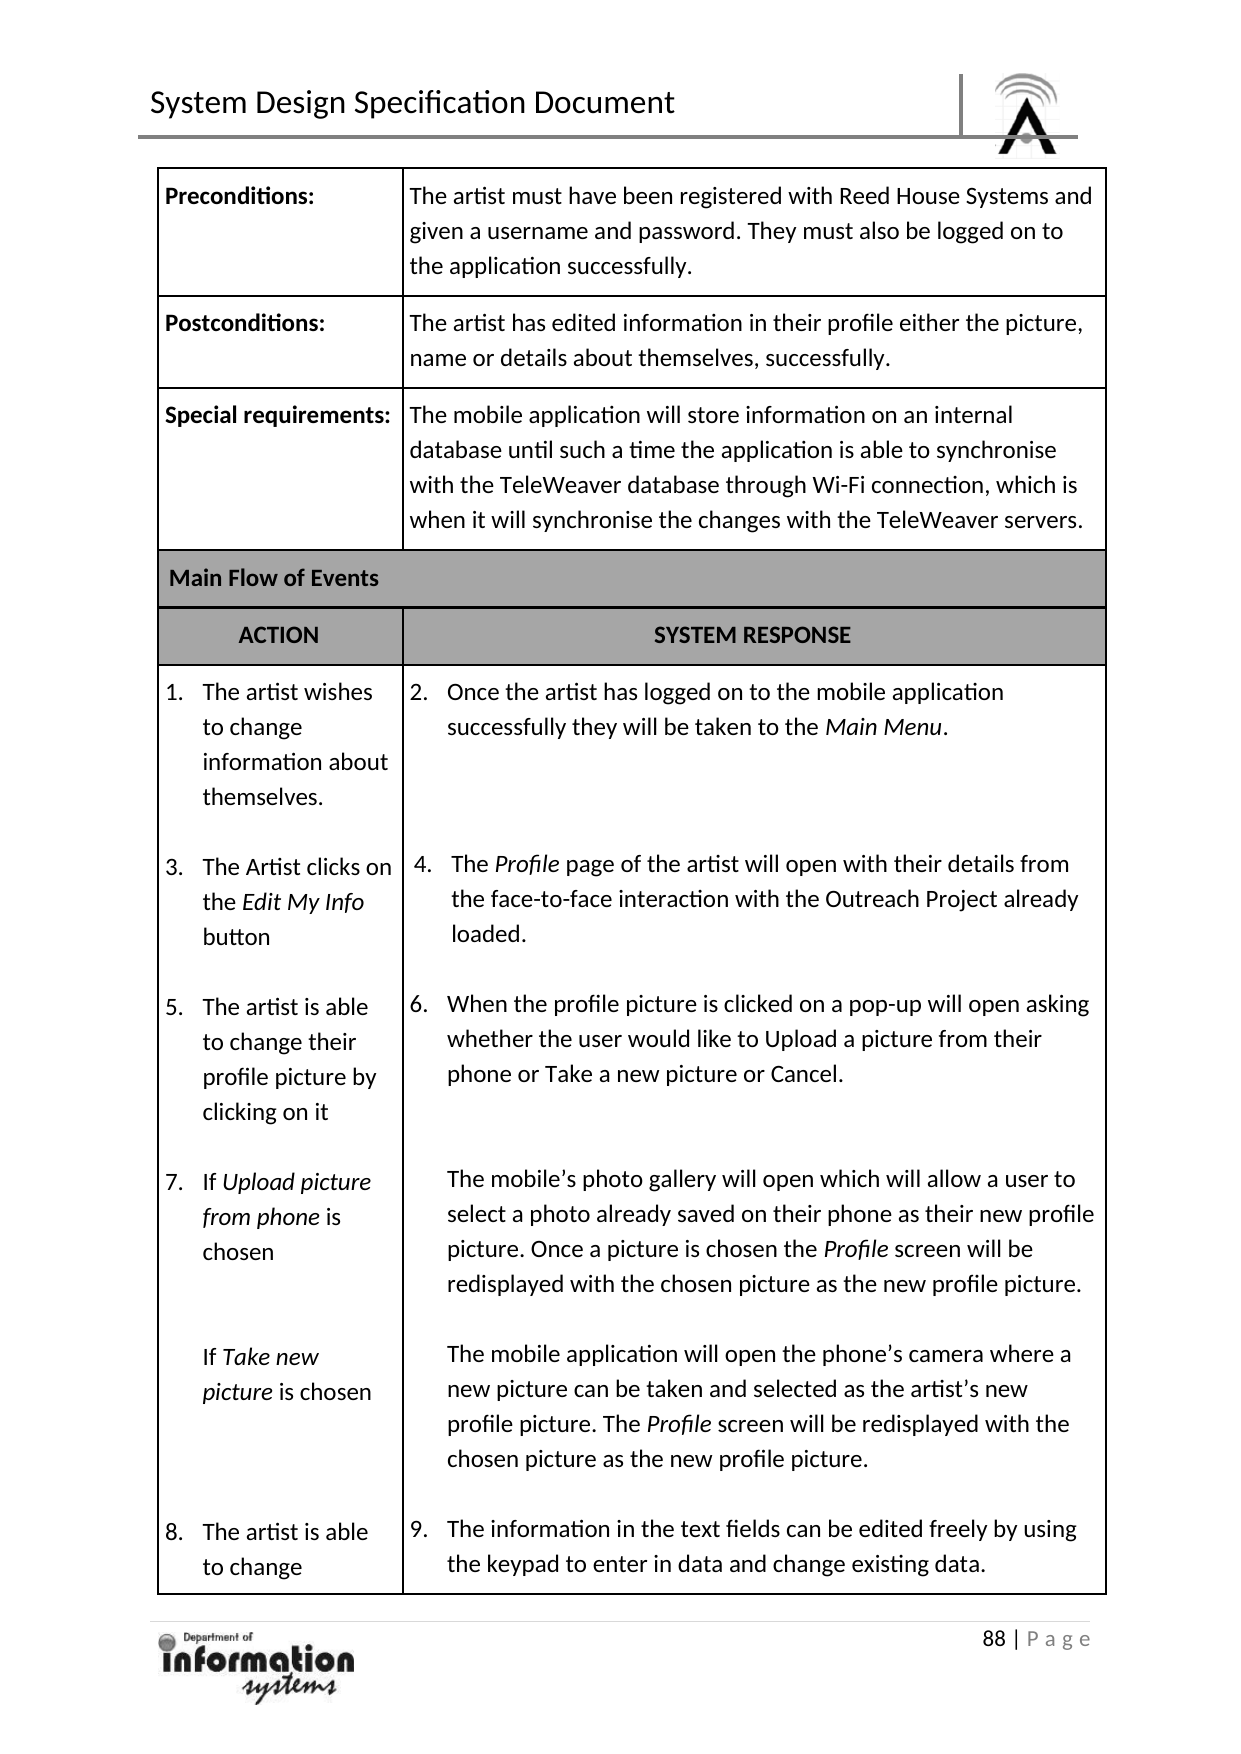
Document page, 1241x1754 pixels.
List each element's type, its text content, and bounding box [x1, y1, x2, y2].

table_cell The artist must have been registered with Reed House Systems and given a username and password. They must also be logged on to the application successfully. [404, 169, 1105, 294]
table_cell The artist has edited information in their profile either the picture, name or details about themselves, successfully. [404, 297, 1105, 387]
table_cell ACTION [159, 609, 402, 664]
table_cell Main Flow of Events [159, 551, 1105, 606]
picture [158, 1632, 354, 1705]
table_cell The mobile application will store information on an internal database until such a time the application is able to synchronise with the TeleWeaver database through Wi-Fi connection, which is when it will synchronise the changes with the TeleWeaver servers. [404, 389, 1105, 549]
table_cell Special requirements: [159, 389, 402, 549]
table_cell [404, 666, 1105, 1593]
table_cell Preconditions: [159, 169, 402, 294]
table_cell SYSTEM RESPONSE [404, 609, 1105, 664]
table_cell Postconditions: [159, 297, 402, 387]
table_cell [159, 666, 402, 1593]
